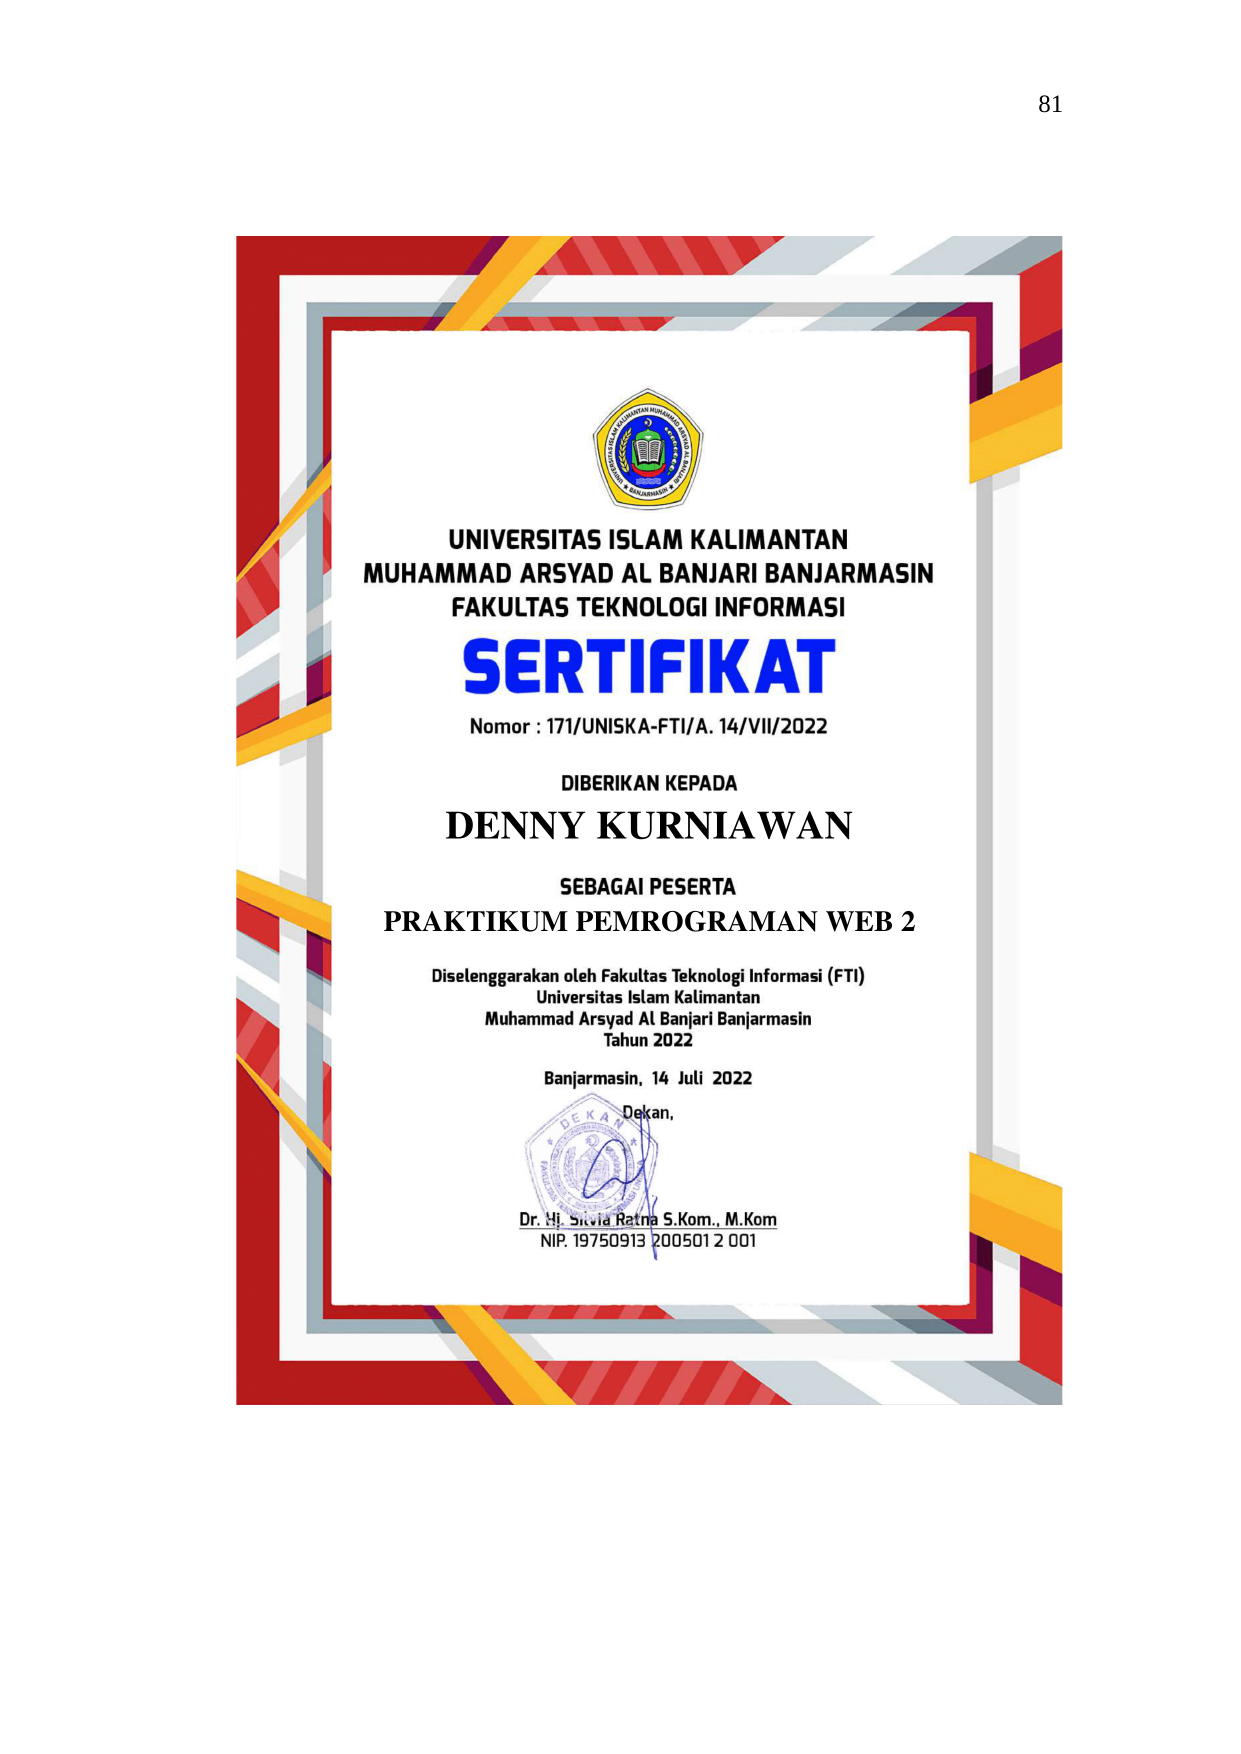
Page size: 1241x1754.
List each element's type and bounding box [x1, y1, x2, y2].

picture [236, 236, 1063, 1405]
